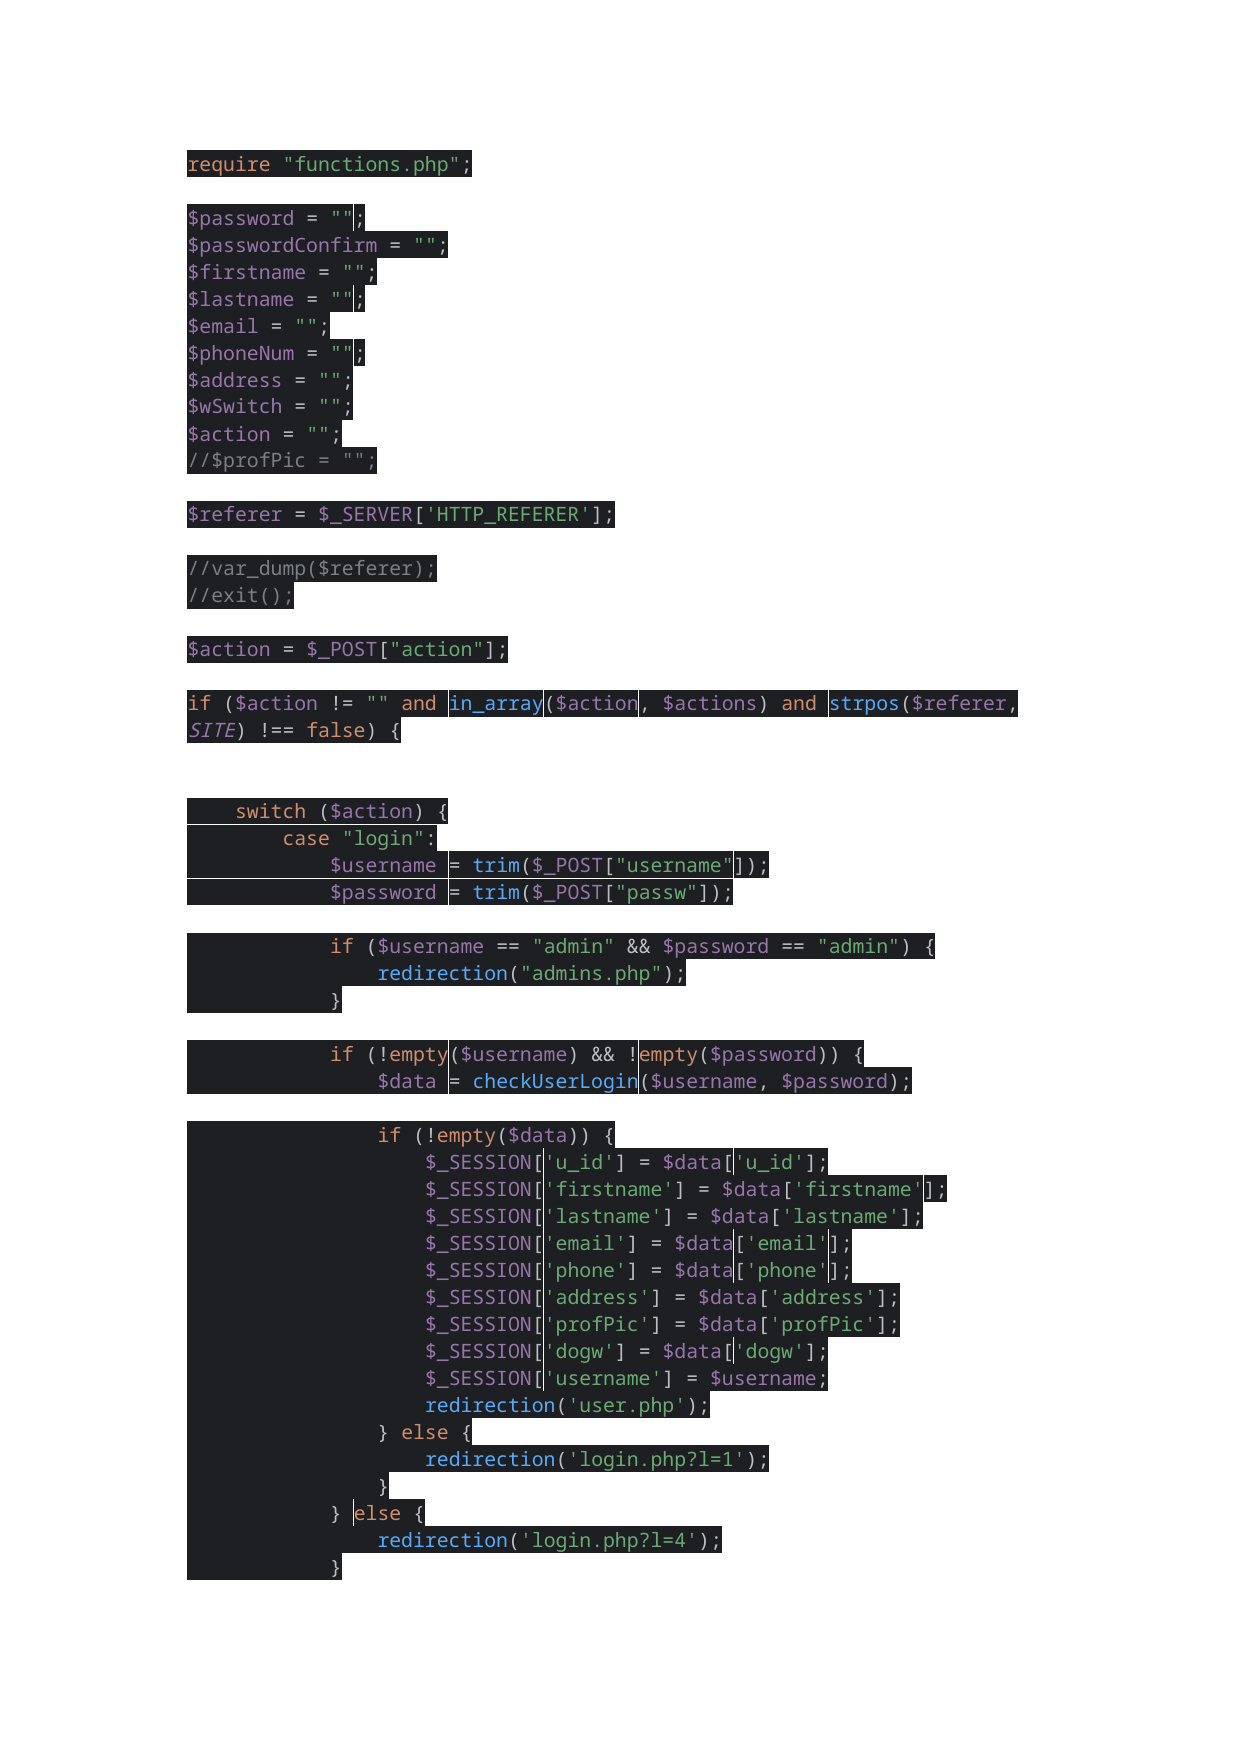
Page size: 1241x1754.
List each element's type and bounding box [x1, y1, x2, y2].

text [187, 150, 1053, 1580]
